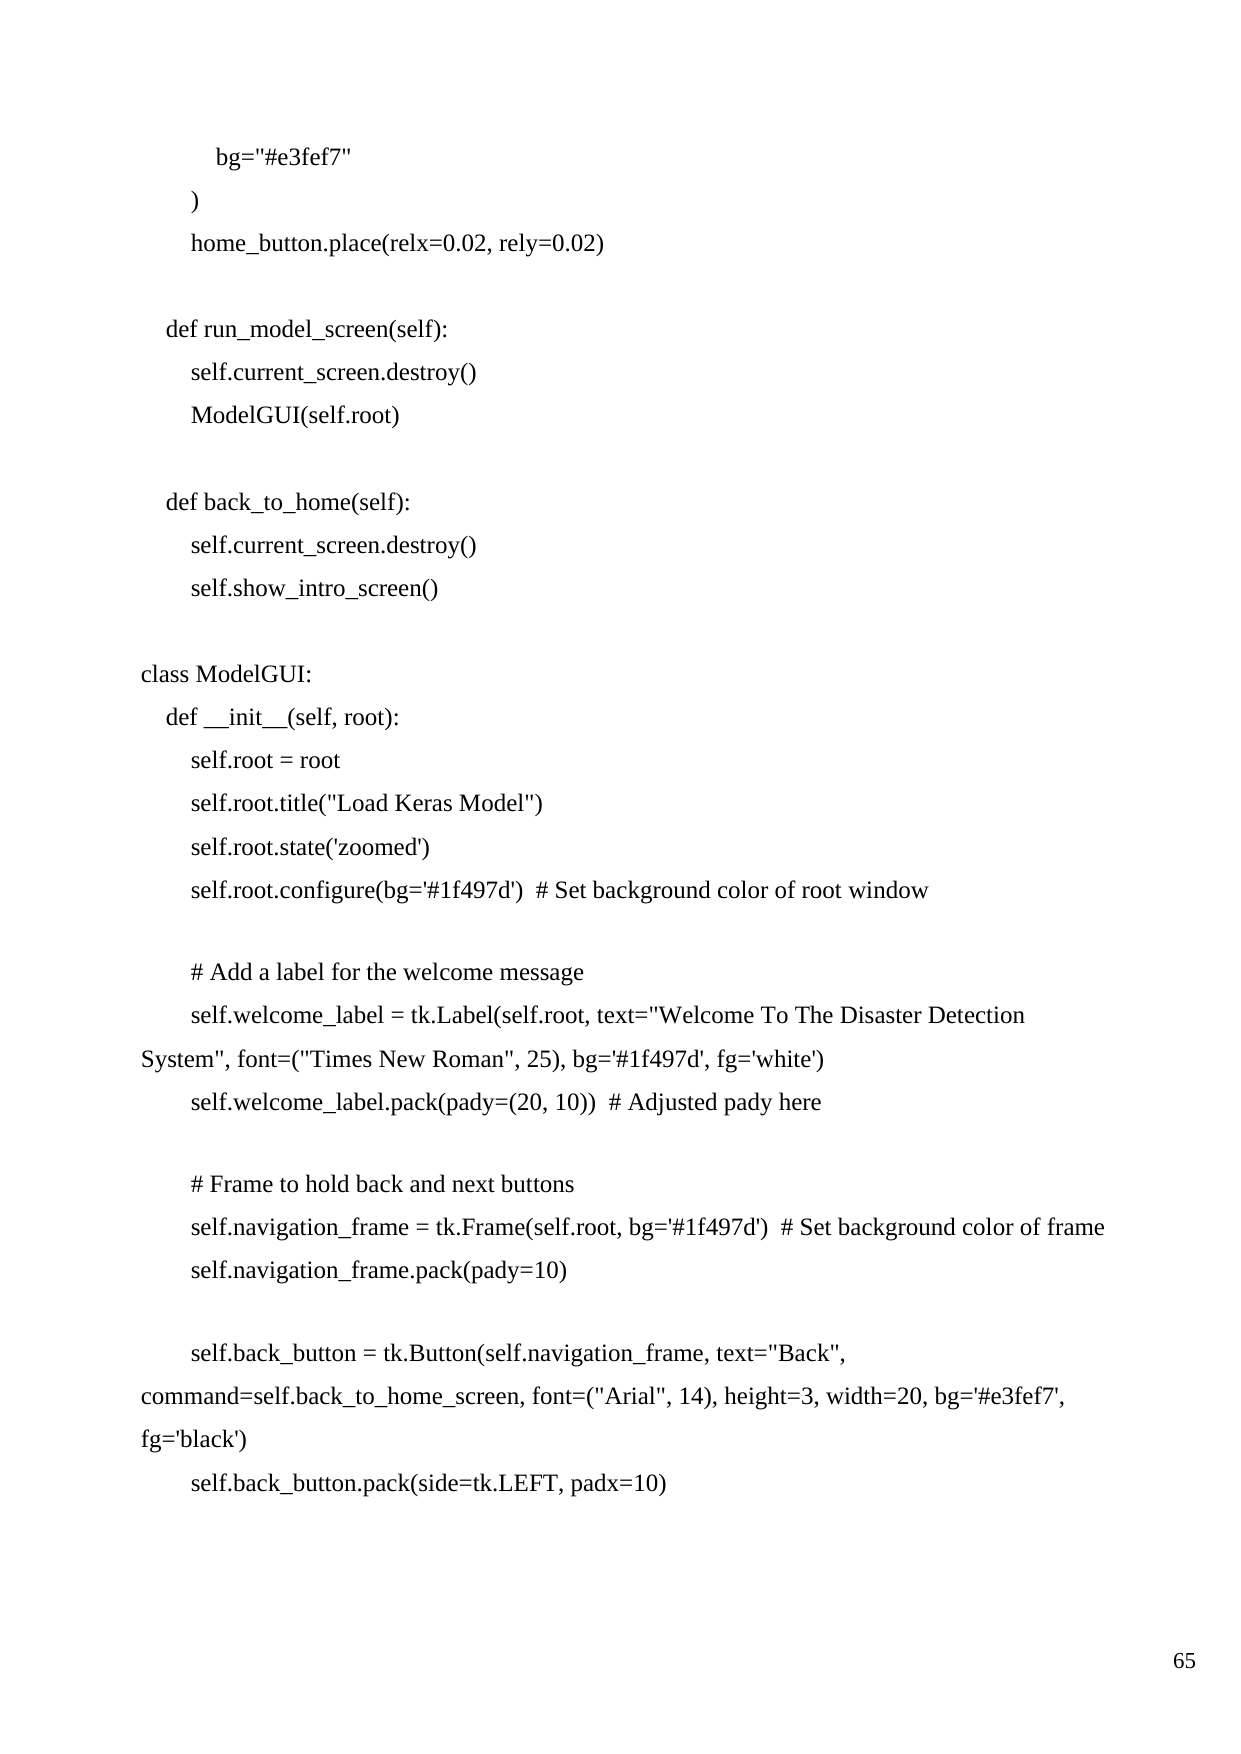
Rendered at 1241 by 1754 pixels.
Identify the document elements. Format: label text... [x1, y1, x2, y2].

text self.current_screen.destroy() [141, 530, 1115, 558]
text self.root.state('zoomed') [141, 832, 1115, 860]
text def __init__(self, root): [141, 702, 1115, 731]
text class ModelGUI: [141, 659, 1115, 688]
text self.navigation_frame.pack(pady=10) [141, 1256, 1115, 1284]
text self.navigation_frame = tk.Frame(self.root, bg='#1f497d') # Set background color of frame [141, 1212, 1115, 1241]
text def back_to_home(self): [141, 487, 1115, 515]
text self.root.title("Load Keras Model") [141, 788, 1115, 817]
text self.welcome_label = tk.Label(self.root, text="Welcome To The Disaster Detection System", font=("Times New Roman", 25), bg='#1f497d', fg='white') [141, 1001, 1115, 1072]
text bg="#e3fef7" [141, 142, 1115, 170]
text self.back_button = tk.Button(self.navigation_frame, text="Back", command=self.back_to_home_screen, font=("Arial", 14), height=3, width=20, bg='#e3fef7', fg='black') [141, 1338, 1115, 1453]
text # Frame to hold back and next buttons [141, 1169, 1115, 1198]
text self.show_intro_screen() [141, 573, 1115, 602]
text self.back_button.pack(side=tk.LEFT, padx=10) [141, 1468, 1115, 1496]
text def run_model_screen(self): [141, 314, 1115, 343]
text home_button.place(relx=0.02, rely=0.02) [141, 228, 1115, 257]
text ModelGUI(self.root) [141, 400, 1115, 429]
text self.welcome_label.pack(pady=(20, 10)) # Adjusted pady here [141, 1087, 1115, 1116]
text self.root = root [141, 745, 1115, 774]
text self.root.configure(bg='#1f497d') # Set background color of root window [141, 875, 1115, 903]
text self.current_screen.destroy() [141, 357, 1115, 386]
text ) [141, 185, 1115, 213]
text # Add a label for the welcome message [141, 957, 1115, 986]
